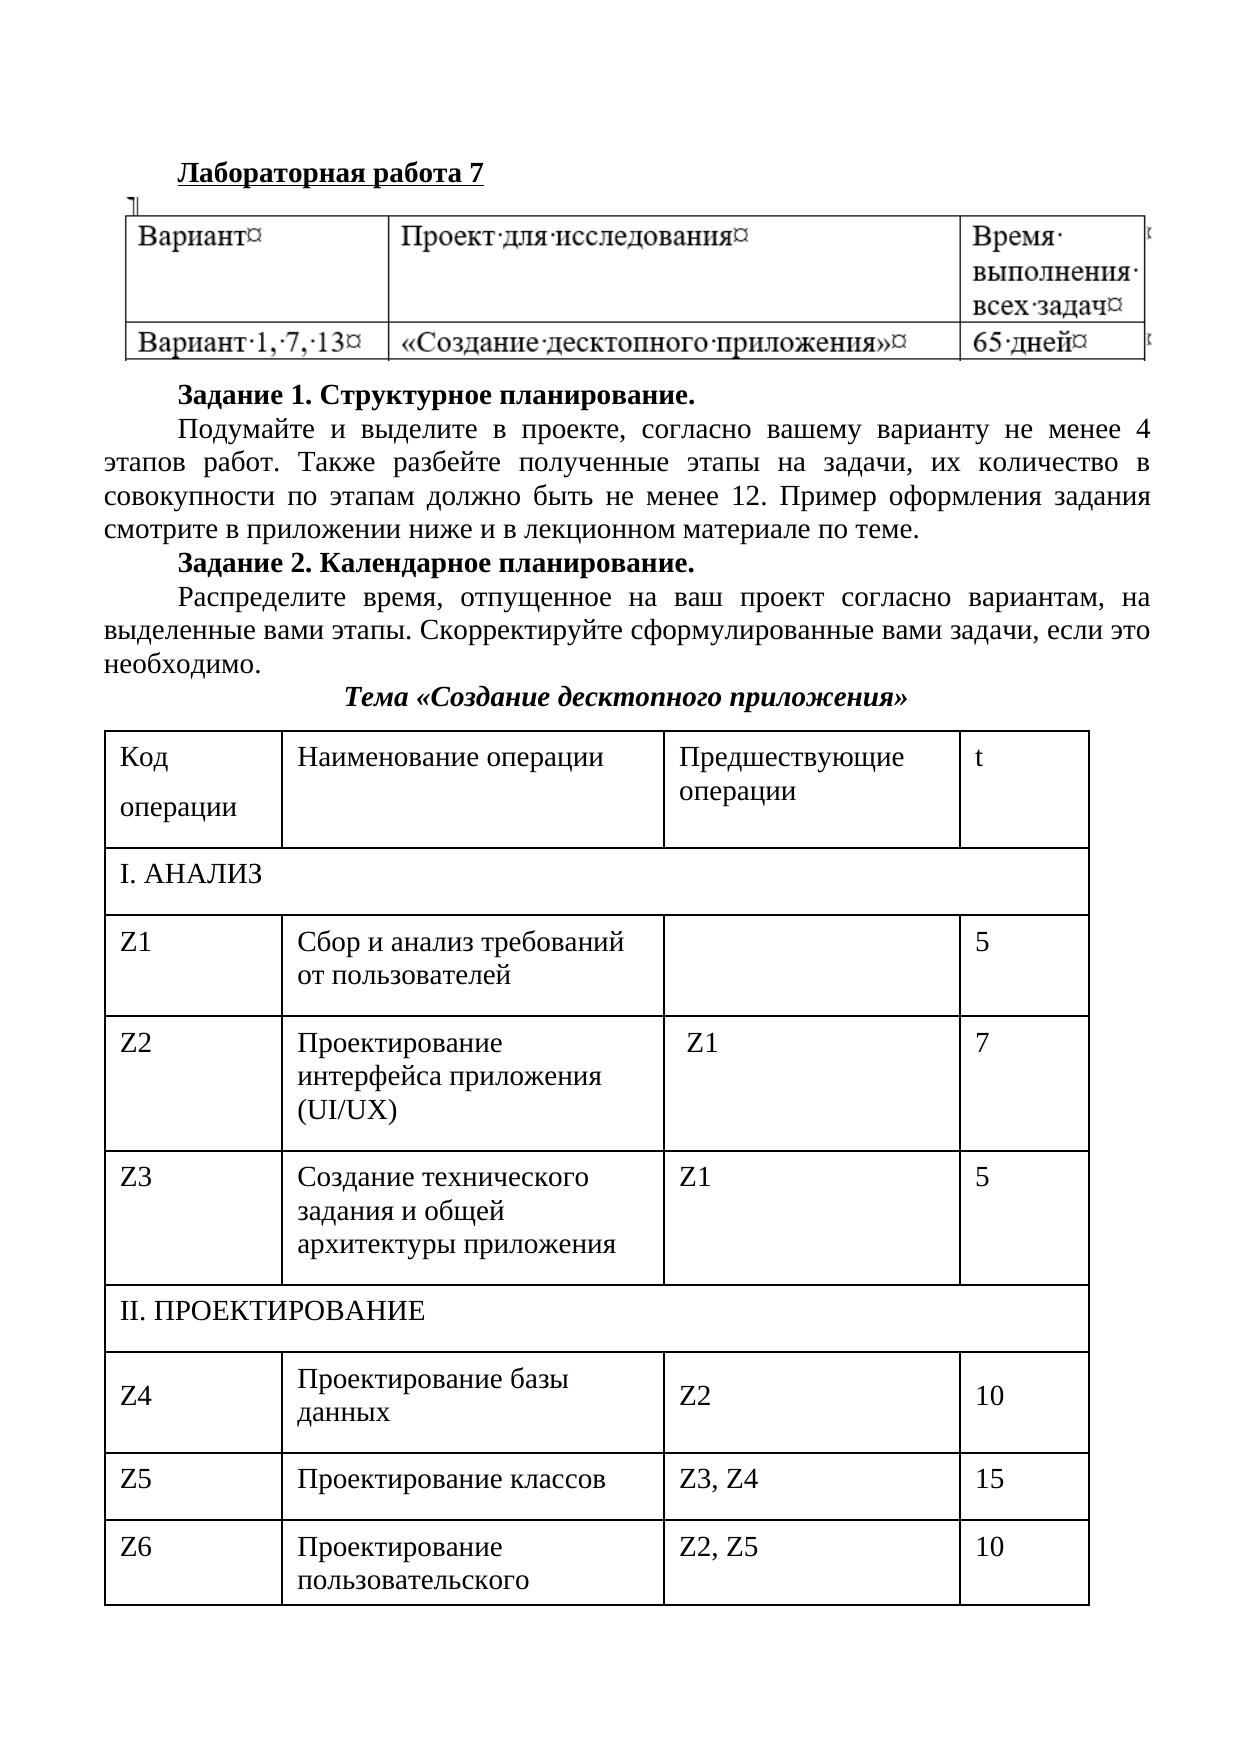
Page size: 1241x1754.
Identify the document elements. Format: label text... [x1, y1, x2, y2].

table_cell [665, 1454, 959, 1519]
text Распределите время, отпущенное на ваш проект согласно вариантам, на выделенные вами этапы. Скорректируйте сформулированные вами задачи, если это необходимо. [103, 579, 1152, 679]
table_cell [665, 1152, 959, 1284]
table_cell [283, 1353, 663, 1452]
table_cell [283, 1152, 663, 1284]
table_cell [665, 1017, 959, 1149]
text Тема «Создание десктопного приложения» [103, 679, 1152, 713]
text Задание 1. Структурное планирование. [103, 377, 1152, 411]
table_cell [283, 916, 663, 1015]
text Задание 2. Календарное планирование. [103, 545, 1152, 579]
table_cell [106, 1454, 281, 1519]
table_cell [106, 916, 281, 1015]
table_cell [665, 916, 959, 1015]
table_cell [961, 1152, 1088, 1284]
text Подумайте и выделите в проекте, согласно вашему варианту не менее 4 этапов работ. Также разбейте полученные этапы на задачи, их количество в совокупности по этапам должно быть не менее 12. Пример оформления задания смотрите в приложении ниже и в лекционном материале по теме. [103, 411, 1152, 545]
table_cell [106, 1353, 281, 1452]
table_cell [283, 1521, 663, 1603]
picture [103, 197, 1152, 361]
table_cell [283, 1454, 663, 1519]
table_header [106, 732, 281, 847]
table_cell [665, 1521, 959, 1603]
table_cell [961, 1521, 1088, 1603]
subtitle Лабораторная работа 7 [103, 156, 1152, 189]
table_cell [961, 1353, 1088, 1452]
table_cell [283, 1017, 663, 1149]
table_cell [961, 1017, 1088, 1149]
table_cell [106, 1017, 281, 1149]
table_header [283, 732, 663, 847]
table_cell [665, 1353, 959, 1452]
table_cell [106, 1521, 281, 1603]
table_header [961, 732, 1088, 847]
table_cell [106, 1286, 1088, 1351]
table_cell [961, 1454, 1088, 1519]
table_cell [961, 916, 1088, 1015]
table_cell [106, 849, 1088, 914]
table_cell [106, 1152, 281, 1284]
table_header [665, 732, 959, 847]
